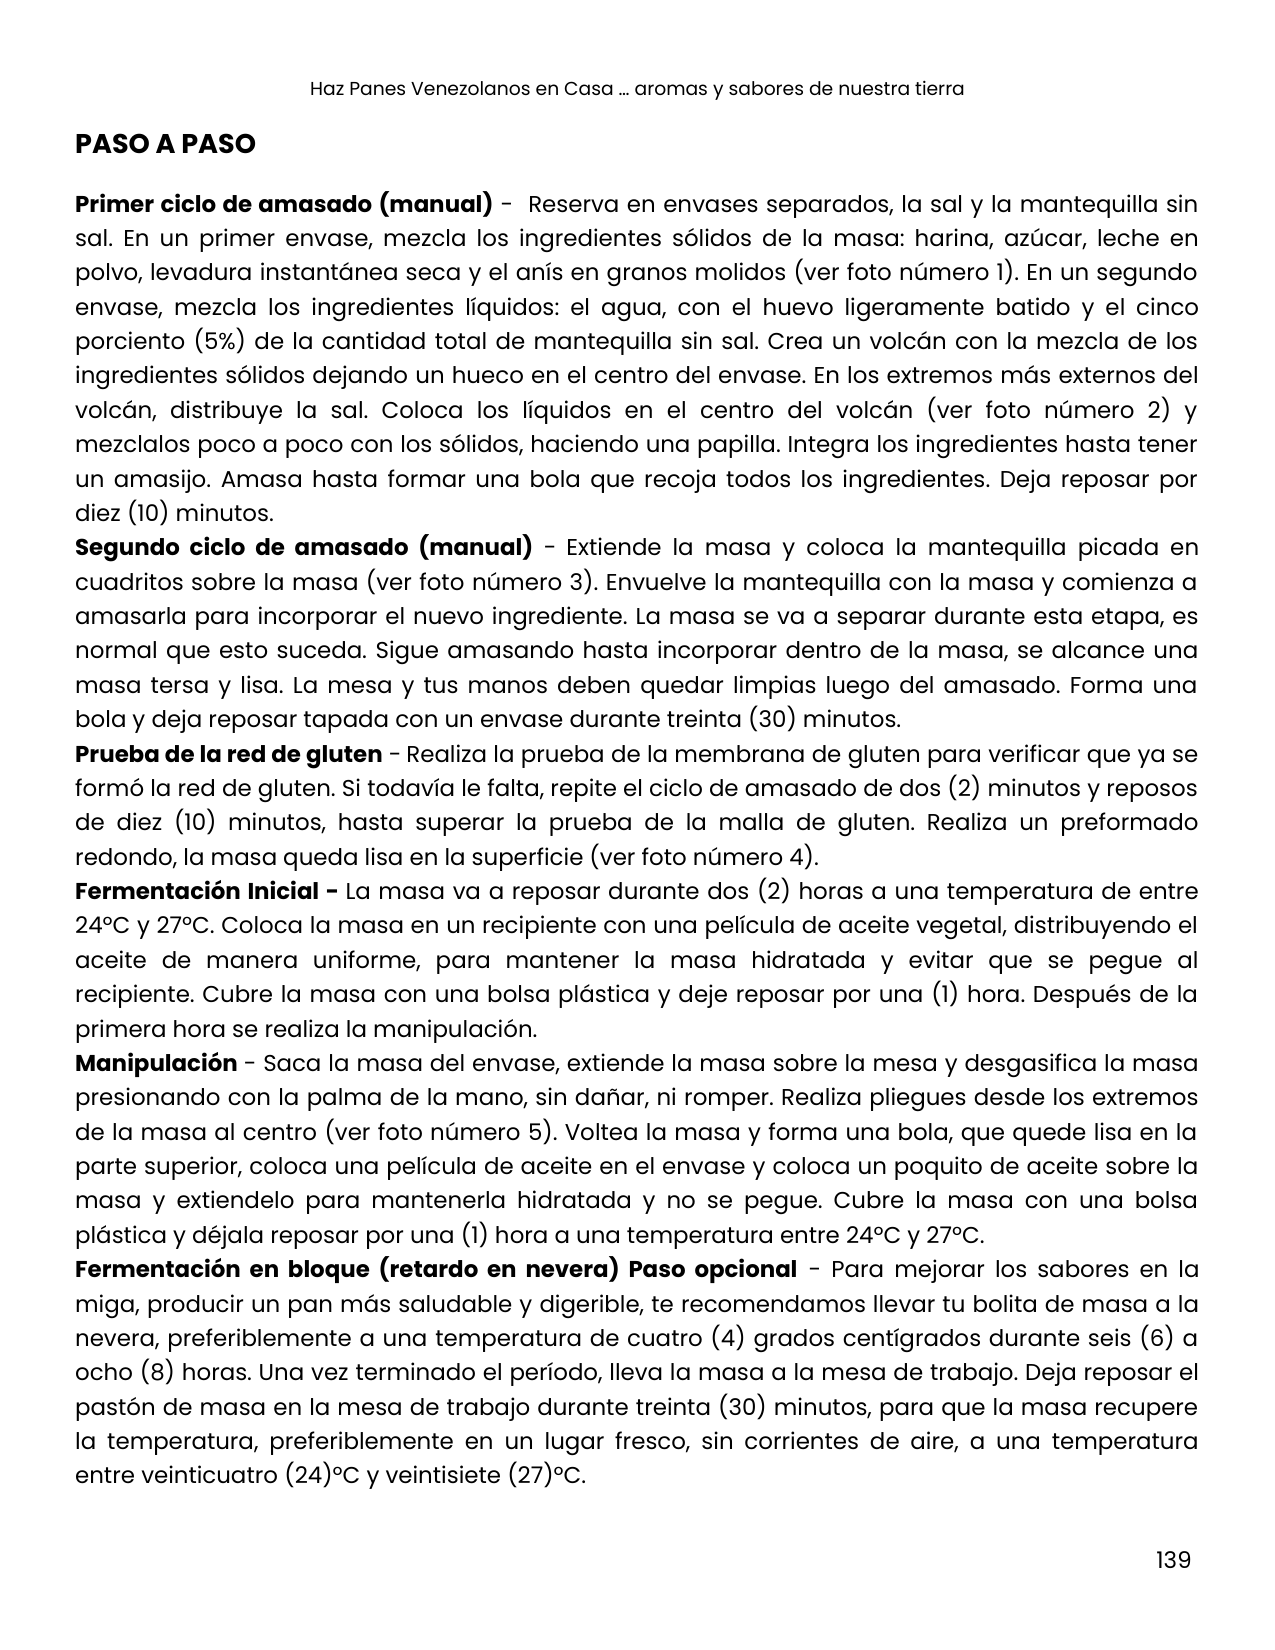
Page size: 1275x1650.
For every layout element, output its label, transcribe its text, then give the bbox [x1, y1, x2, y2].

text PASO A PASO [75, 122, 1200, 163]
text Fermentación Inicial - La masa va a reposar durante dos (2) horas a una temperatura de entre 24ºC y 27ºC. Coloca la masa en un recipiente con una película de aceite vegetal, distribuyendo el aceite de manera uniforme, para mantener la masa hidratada y evitar que se pegue al recipiente. Cubre la masa con una bolsa plástica y deje reposar por una (1) hora. Después de la primera hora se realiza la manipulación. [75, 873, 1200, 1045]
text Manipulación - Saca la masa del envase, extiende la masa sobre la mesa y desgasifica la masa presionando con la palma de la mano, sin dañar, ni romper. Realiza pliegues desde los extremos de la masa al centro (ver foto número 5). Voltea la masa y forma una bola, que quede lisa en la parte superior, coloca una película de aceite en el envase y coloca un poquito de aceite sobre la masa y extiendelo para mantenerla hidratada y no se pegue. Cubre la masa con una bolsa plástica y déjala reposar por una (1) hora a una temperatura entre 24ºC y 27ºC. [75, 1045, 1200, 1251]
text Fermentación en bloque (retardo en nevera) Paso opcional - Para mejorar los sabores en la miga, producir un pan más saludable y digerible, te recomendamos llevar tu bolita de masa a la nevera, preferiblemente a una temperatura de cuatro (4) grados centígrados durante seis (6) a ocho (8) horas. Una vez terminado el período, lleva la masa a la mesa de trabajo. Deja reposar el pastón de masa en la mesa de trabajo durante treinta (30) minutos, para que la masa recupere la temperatura, preferiblemente en un lugar fresco, sin corrientes de aire, a una temperatura entre veinticuatro (24)ºC y veintisiete (27)ºC. [75, 1251, 1200, 1492]
text Segundo ciclo de amasado (manual) - Extiende la masa y coloca la mantequilla picada en cuadritos sobre la masa (ver foto número 3). Envuelve la mantequilla con la masa y comienza a amasarla para incorporar el nuevo ingrediente. La masa se va a separar durante esta etapa, es normal que esto suceda. Sigue amasando hasta incorporar dentro de la masa, se alcance una masa tersa y lisa. La mesa y tus manos deben quedar limpias luego del amasado. Forma una bola y deja reposar tapada con un envase durante treinta (30) minutos. [75, 529, 1200, 736]
text Primer ciclo de amasado (manual) - Reserva en envases separados, la sal y la mantequilla sin sal. En un primer envase, mezcla los ingredientes sólidos de la masa: harina, azúcar, leche en polvo, levadura instantánea seca y el anís en granos molidos (ver foto número 1). En un segundo envase, mezcla los ingredientes líquidos: el agua, con el huevo ligeramente batido y el cinco porciento (5%) de la cantidad total de mantequilla sin sal. Crea un volcán con la mezcla de los ingredientes sólidos dejando un hueco en el centro del envase. En los extremos más externos del volcán, distribuye la sal. Coloca los líquidos en el centro del volcán (ver foto número 2) y mezclalos poco a poco con los sólidos, haciendo una papilla. Integra los ingredientes hasta tener un amasijo. Amasa hasta formar una bola que recoja todos los ingredientes. Deja reposar por diez (10) minutos. [75, 186, 1200, 529]
text Prueba de la red de gluten - Realiza la prueba de la membrana de gluten para verificar que ya se formó la red de gluten. Si todavía le falta, repite el ciclo de amasado de dos (2) minutos y reposos de diez (10) minutos, hasta superar la prueba de la malla de gluten. Realiza un preformado redondo, la masa queda lisa en la superficie (ver foto número 4). [75, 736, 1200, 873]
